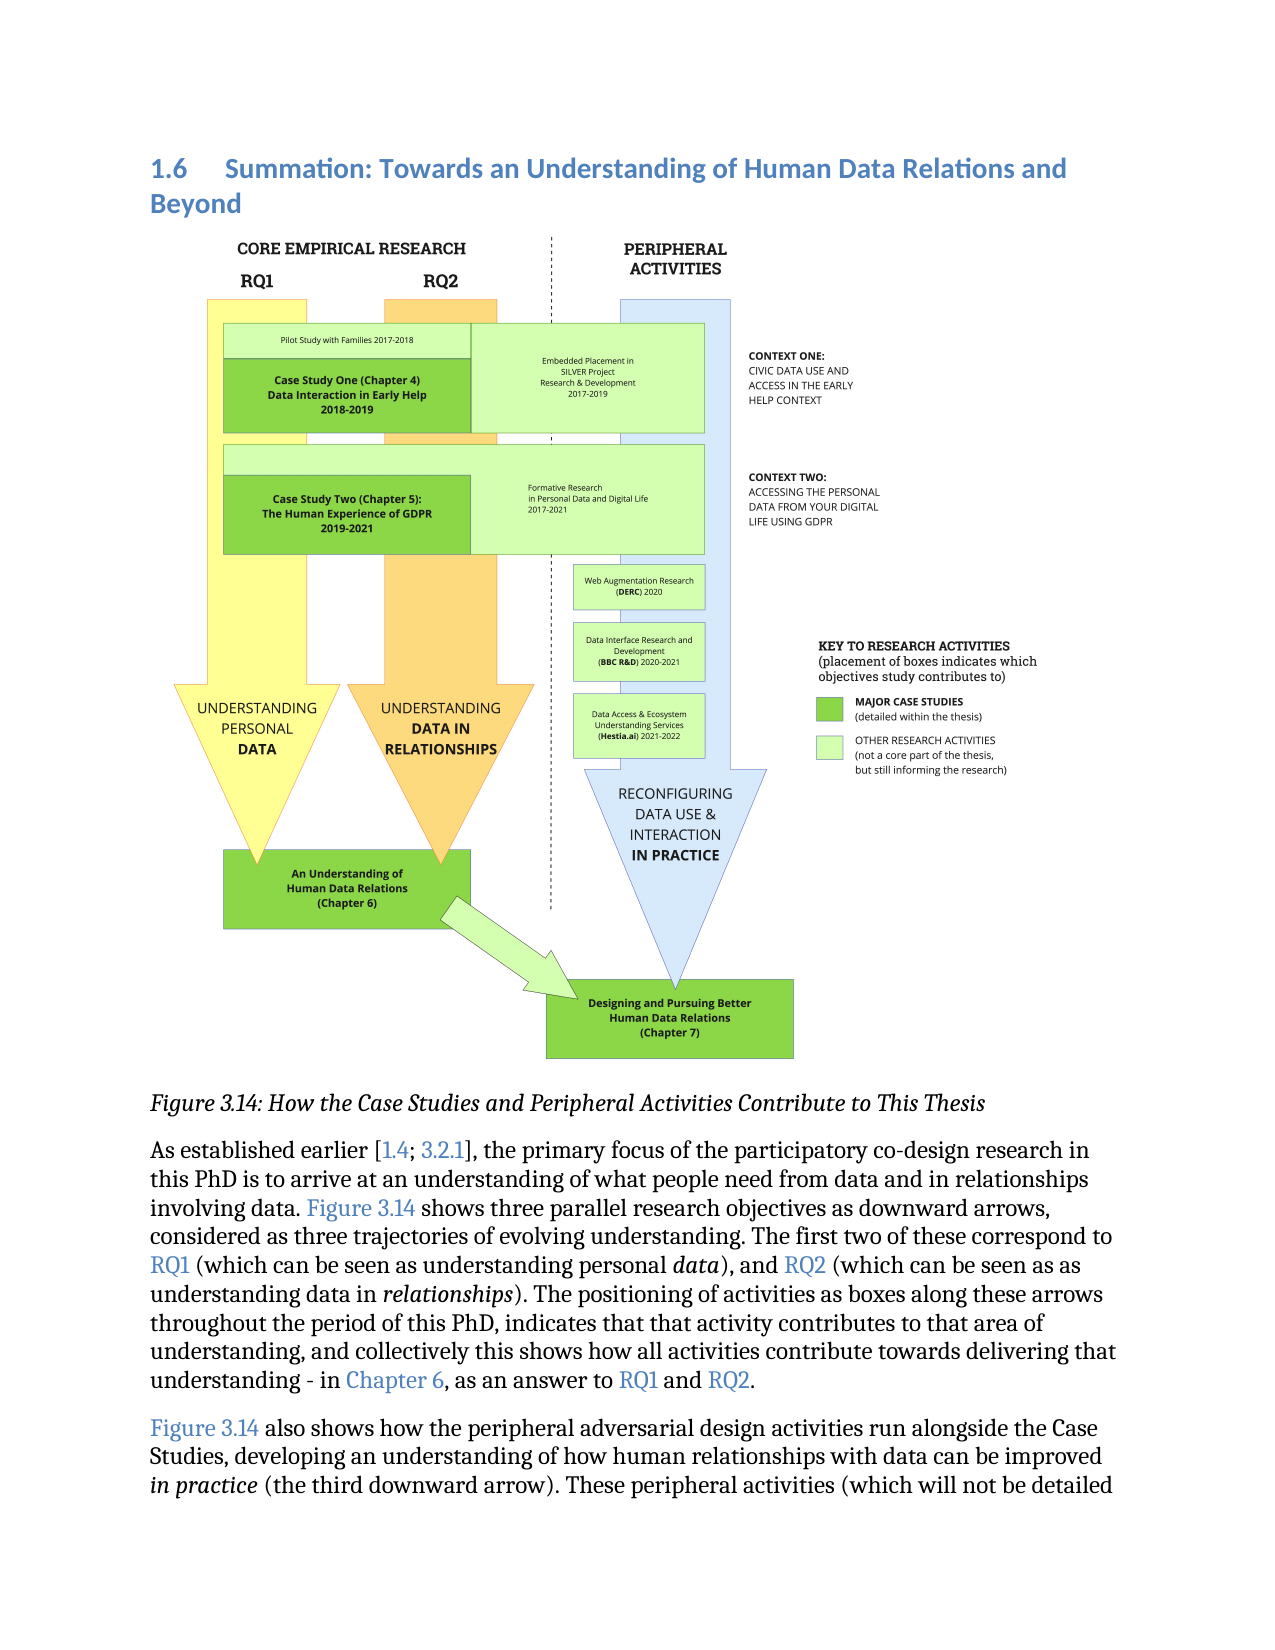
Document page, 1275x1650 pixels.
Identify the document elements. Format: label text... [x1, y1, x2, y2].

subtitle 1.6 Summation: Towards an Understanding of Human Data Relations and Beyond [150, 150, 1125, 221]
text Figure 3.14: How the Case Studies and Peripheral Activities Contribute to This Thesis [150, 1088, 1125, 1117]
picture [168, 221, 1044, 1068]
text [150, 1413, 1125, 1500]
text As established earlier [1.4; 3.2.1], the primary focus of the participatory co-design research in this PhD is to arrive at an understanding of what people need from data and in relationships involving data. Figure 3.14 shows three parallel research objectives as downward arrows, considered as three trajectories of evolving understanding. The first two of these correspond to RQ1 (which can be seen as understanding personal data), and RQ2 (which can be seen as as understanding data in relationships). The positioning of activities as boxes along these arrows throughout the period of this PhD, indicates that that activity contributes to that area of understanding, and collectively this shows how all activities contribute towards delivering that understanding - in Chapter 6, as an answer to RQ1 and RQ2. [150, 1136, 1125, 1395]
